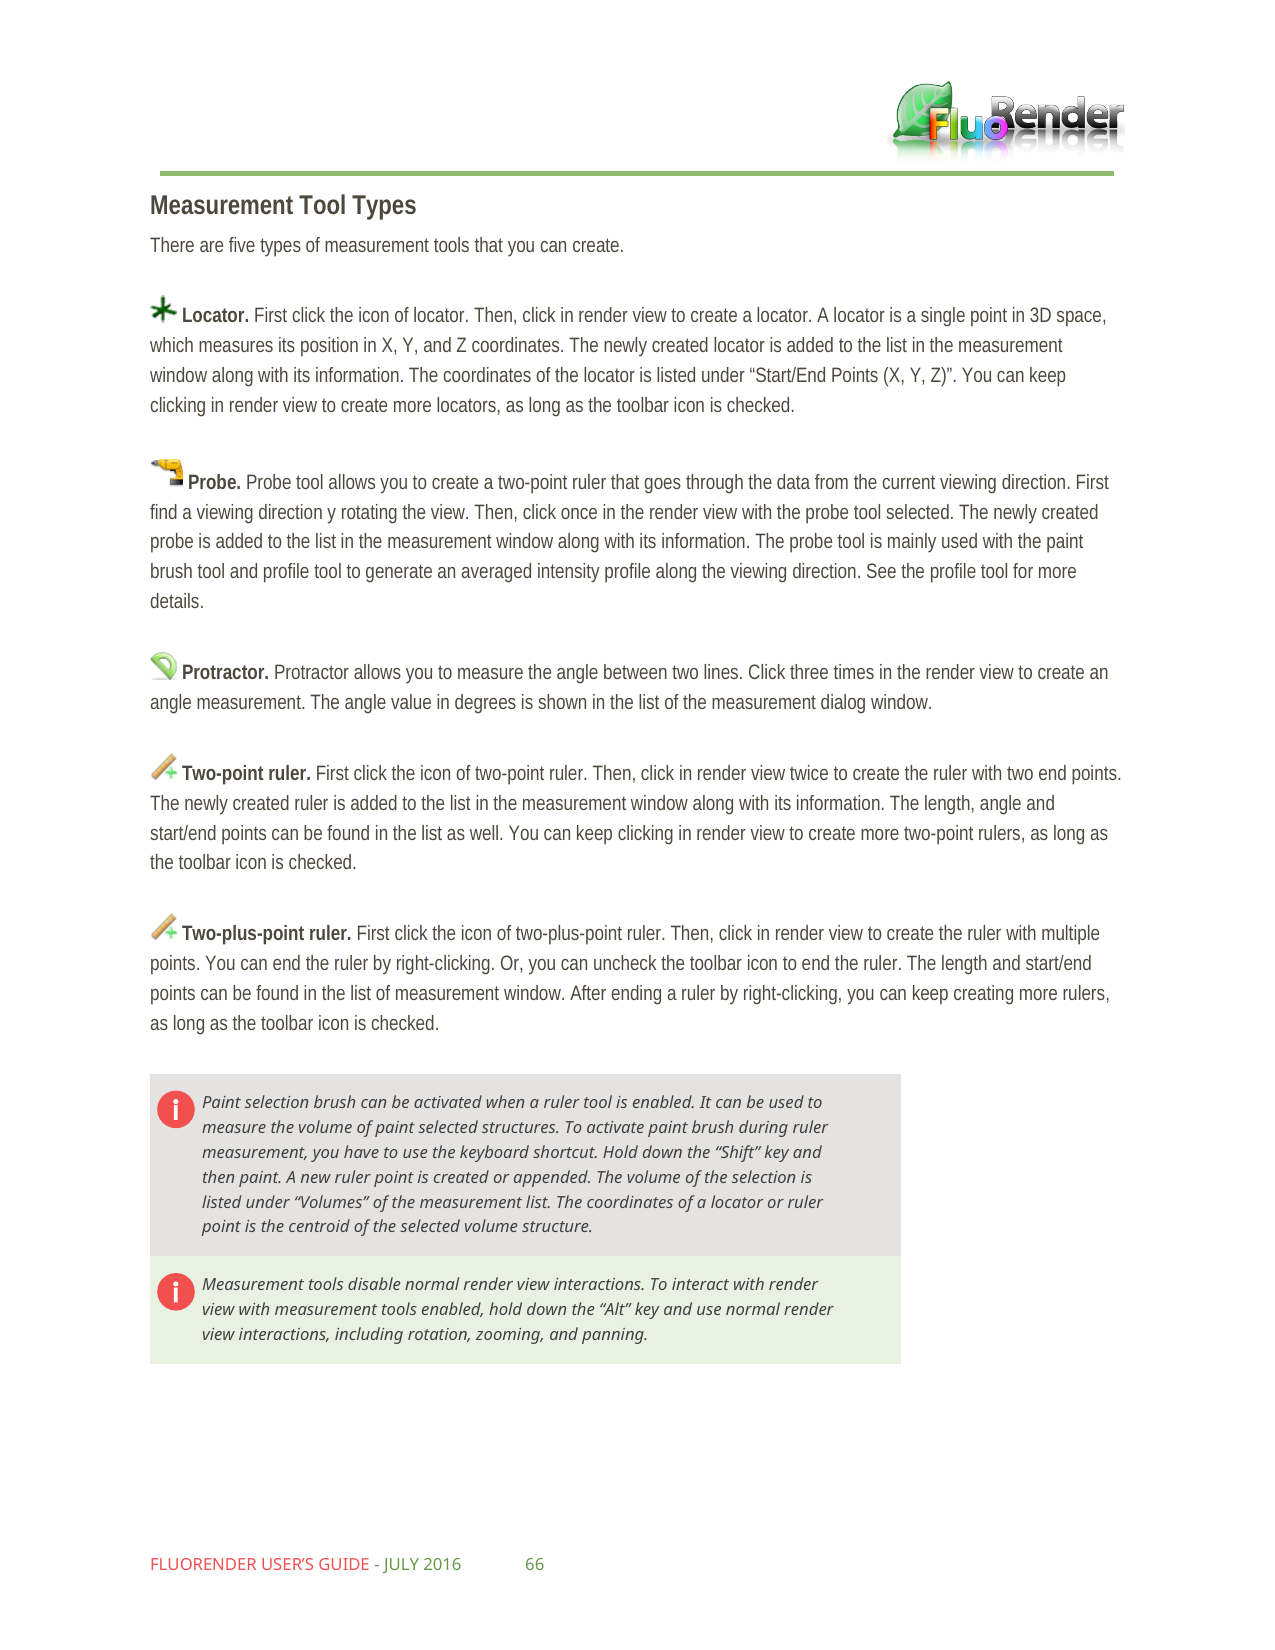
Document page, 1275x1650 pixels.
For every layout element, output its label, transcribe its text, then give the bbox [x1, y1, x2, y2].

picture [150, 456, 183, 490]
picture [150, 295, 177, 323]
table_header [150, 1074, 202, 1256]
subtitle Measurement Tool Types [150, 189, 1125, 220]
picture [150, 753, 177, 781]
picture [150, 913, 177, 941]
text Protractor. Protractor allows you to measure the angle between two lines. Click three times in the render view to create an angle measurement. The angle value in degrees is shown in the list of the measurement dialog window. [150, 652, 1125, 714]
text There are five types of measurement tools that you can create. [150, 232, 1125, 256]
text Probe. Probe tool allows you to create a two-point ruler that goes through the data from the current viewing direction. First find a viewing direction y rotating the view. Then, click once in the render view with the probe tool selected. The newly created probe is added to the list in the measurement window along with its information. The probe tool is mainly used with the paint brush tool and profile tool to generate an averaged intensity profile along the viewing direction. See the profile tool for more details. [150, 456, 1125, 613]
table_cell [150, 1256, 202, 1364]
text Two-plus-point ruler. First click the icon of two-plus-point ruler. Then, click in render view to create the ruler with multiple points. You can end the ruler by right-clicking. Or, you can uncheck the toolbar icon to end the ruler. The length and start/end points can be found in the list of measurement window. After ending a ruler by right-clicking, you can keep creating more rulers, as long as the toolbar icon is checked. [150, 913, 1125, 1035]
picture [887, 75, 1125, 165]
table_header Paint selection brush can be activated when a ruler tool is enabled. It can be used to measure the volume of paint selected structures. To activate paint brush during ruler measurement, you have to use the keyboard shortcut. Hold down the “Shift” key and then paint. A new ruler point is created or appended. The volume of the selection is listed under “Volumes” of the measurement list. The coordinates of a locator or ruler point is the centroid of the selected volume structure. [202, 1074, 901, 1256]
picture [150, 652, 177, 680]
text Locator. First click the icon of locator. Then, click in render view to create a locator. A locator is a single point in 3D space, which measures its position in X, Y, and Z coordinates. The newly created locator is added to the list in the measurement window along with its information. The coordinates of the locator is listed under “Start/End Points (X, Y, Z)”. You can keep clicking in render view to create more locators, as long as the toolbar icon is checked. [150, 296, 1125, 417]
table_cell Measurement tools disable normal render view interactions. To interact with render view with measurement tools enabled, hold down the “Alt” key and use normal render view interactions, including rotation, zooming, and panning. [202, 1256, 901, 1364]
text Two-point ruler. First click the icon of two-point ruler. Then, click in render view twice to create the ruler with two end points. The newly created ruler is added to the list in the measurement window along with its information. The length, angle and start/end points can be found in the list as well. You can keep clicking in render view to create more two-point rulers, as long as the toolbar icon is checked. [150, 753, 1125, 874]
